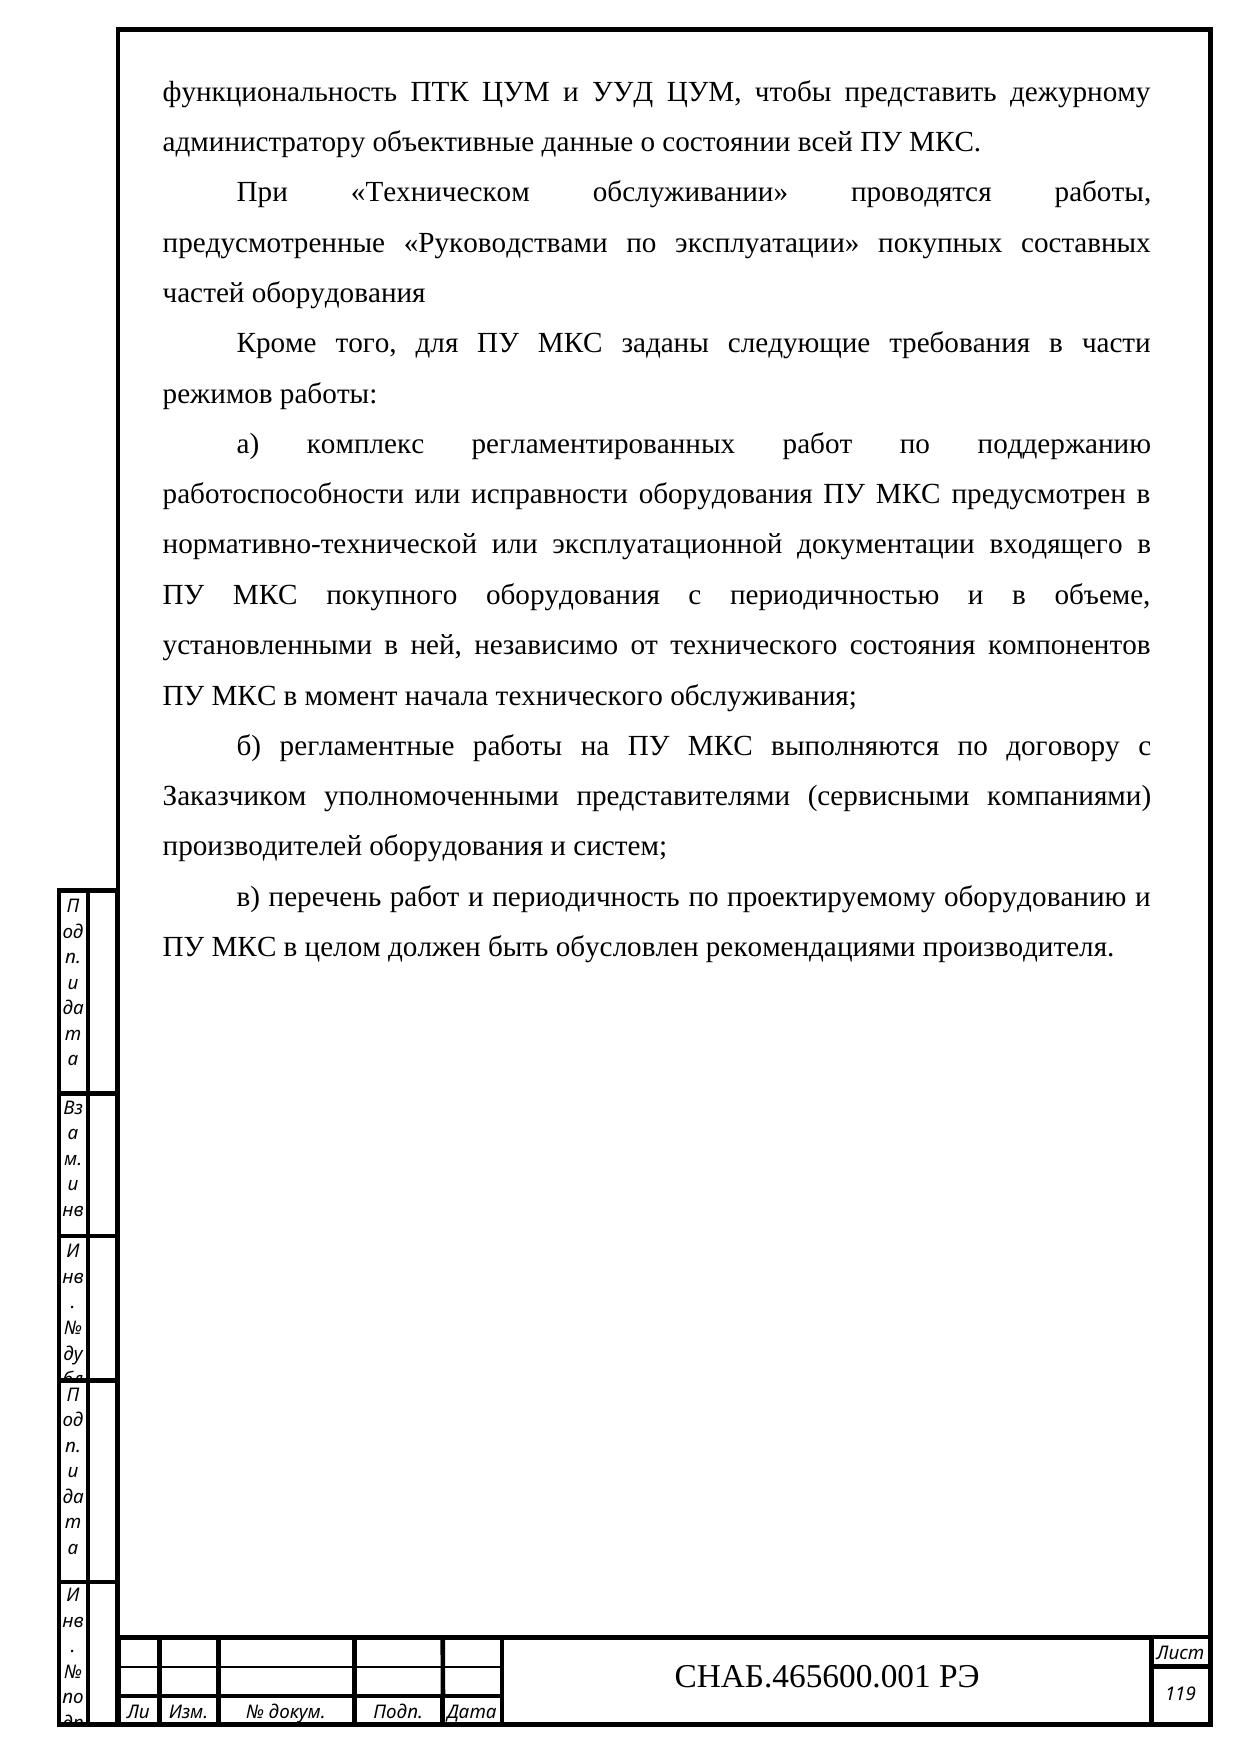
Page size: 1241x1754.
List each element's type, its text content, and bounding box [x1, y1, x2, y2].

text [162, 74, 1152, 158]
text Кроме того, для ПУ МКС заданы следующие требования в части режимов работы: [162, 325, 1152, 409]
text в) перечень работ и периодичность по проектируемому оборудованию и ПУ МКС в целом должен быть обусловлен рекомендациями производителя. [162, 879, 1152, 963]
text б) регламентные работы на ПУ МКС выполняются по договору с Заказчиком уполномоченными представителями (сервисными компаниями) производителей оборудования и систем; [162, 728, 1152, 862]
text При «Техническом обслуживании» проводятся работы, предусмотренные «Руководствами по эксплуатации» покупных составных частей оборудования [162, 174, 1152, 309]
text а) комплекс регламентированных работ по поддержанию работоспособности или исправности оборудования ПУ МКС предусмотрен в нормативно-технической или эксплуатационной документации входящего в ПУ МКС покупного оборудования с периодичностью и в объеме, установленными в ней, независимо от технического состояния компонентов ПУ МКС в момент начала технического обслуживания; [162, 426, 1152, 711]
